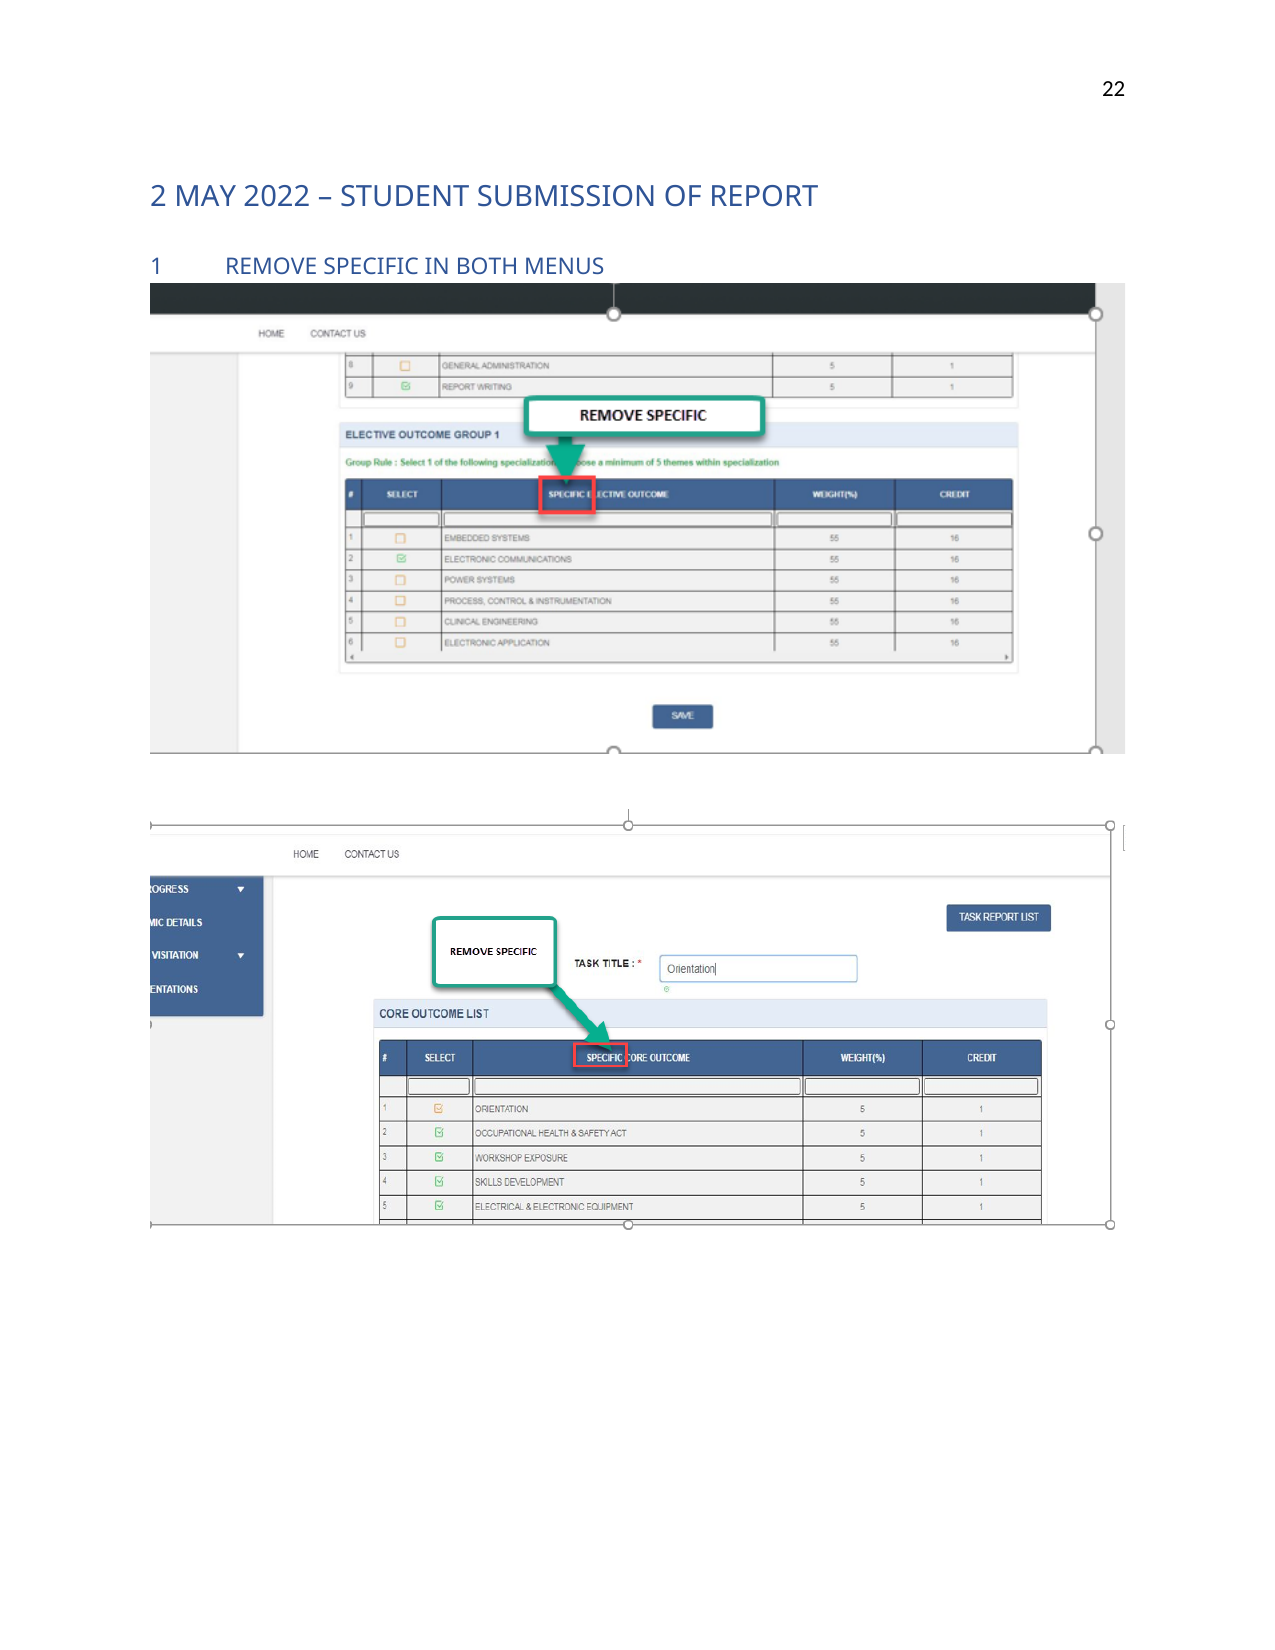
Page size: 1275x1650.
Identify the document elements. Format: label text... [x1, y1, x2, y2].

picture [150, 809, 1125, 1299]
subtitle 2 MAY 2022 – STUDENT SUBMISSION OF REPORT [150, 175, 1125, 215]
subtitle 1 REMOVE SPECIFIC IN BOTH MENUS [150, 250, 1125, 281]
picture [150, 283, 1125, 754]
